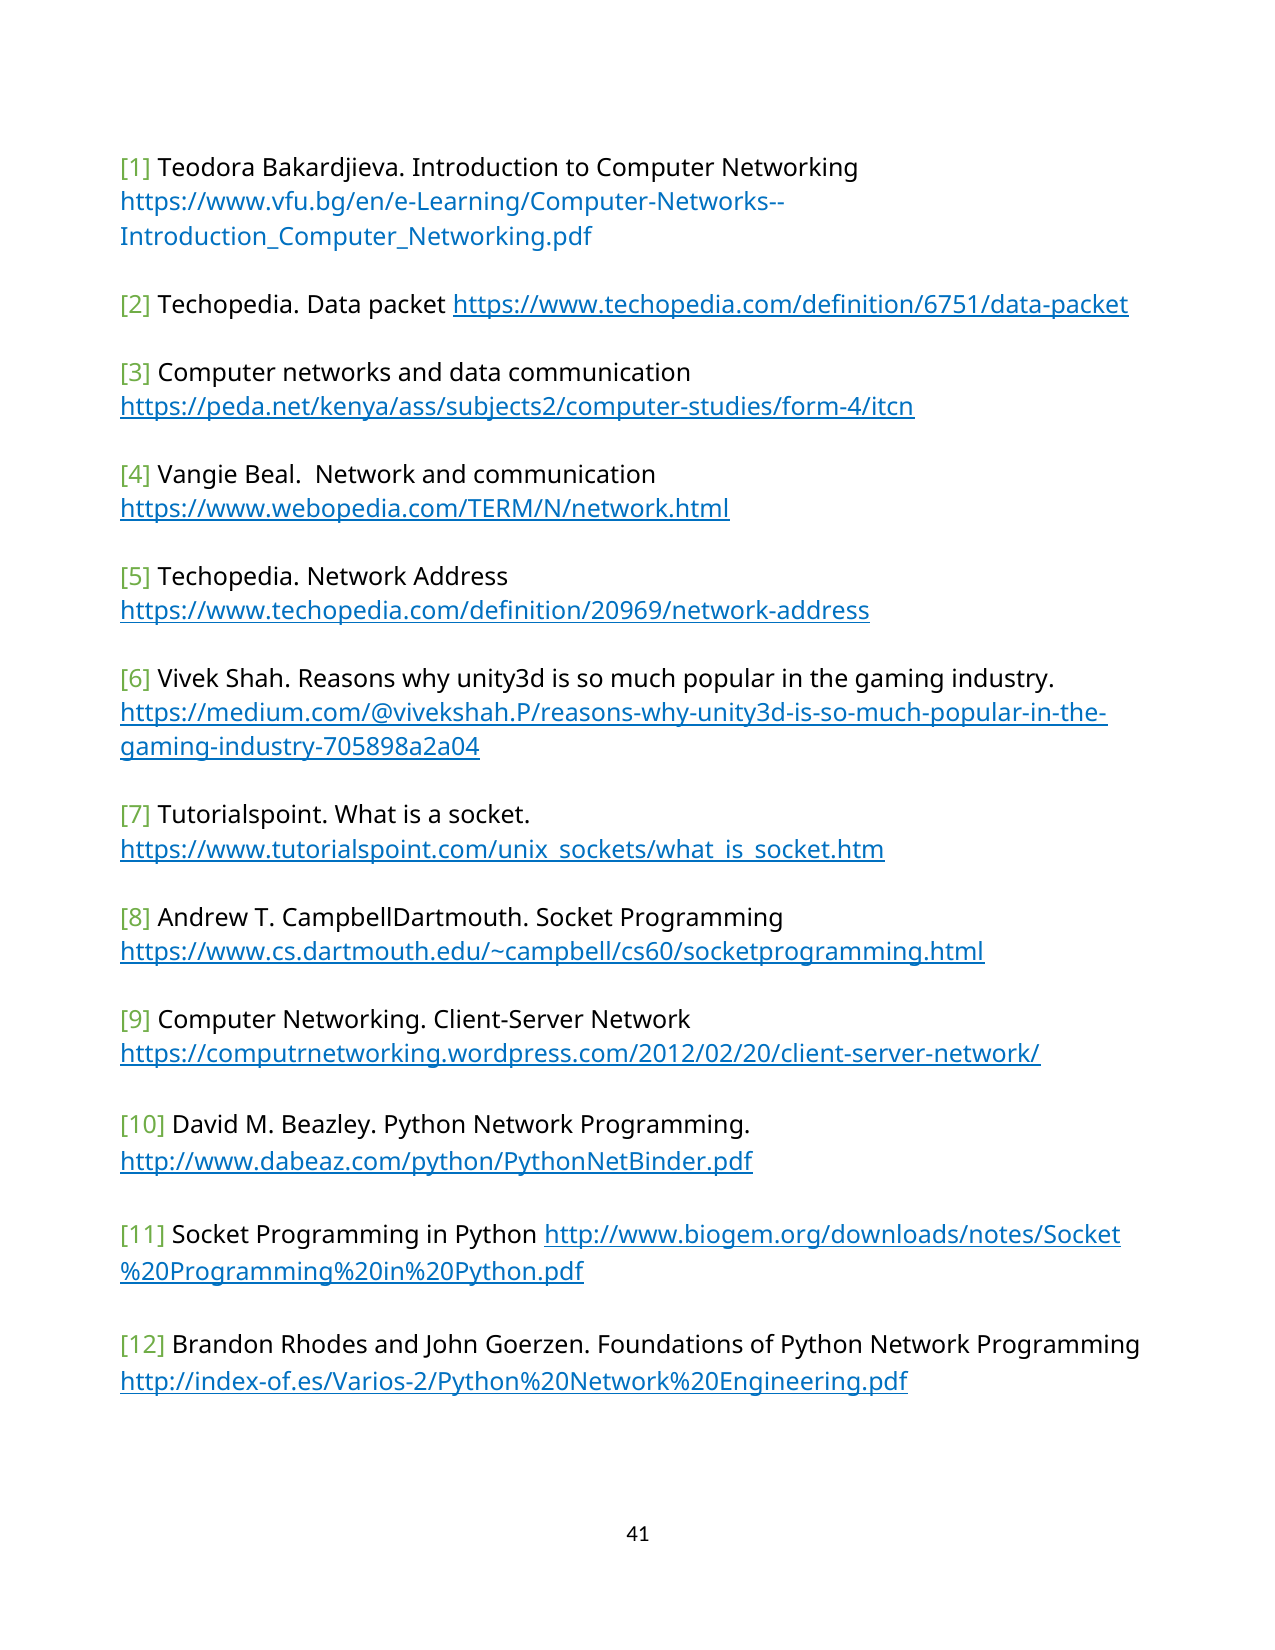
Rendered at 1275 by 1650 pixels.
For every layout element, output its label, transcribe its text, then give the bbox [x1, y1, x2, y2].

text [9] Computer Networking. Client-Server Network https://computrnetworking.wordpress.com/2012/02/20/client-server-network/ [120, 1002, 1155, 1070]
text [12] Brandon Rhodes and John Goerzen. Foundations of Python Network Programming http://index-of.es/Varios-2/Python%20Network%20Engineering.pdf [120, 1327, 1155, 1398]
text [11] Socket Programming in Python http://www.biogem.org/downloads/notes/Socket%20Programming%20in%20Python.pdf [120, 1217, 1155, 1288]
text https://www.techopedia.com/definition/20969/network-address [120, 593, 1155, 627]
text [6] Vivek Shah. Reasons why unity3d is so much popular in the gaming industry. https://medium.com/@vivekshah.P/reasons-why-unity3d-is-so-much-popular-in-the-gaming-industry-705898a2a04 [120, 661, 1155, 763]
text [1] Teodora Bakardjieva. Introduction to Computer Networking https://www.vfu.bg/en/e-Learning/Computer-Networks--Introduction_Computer_Networking.pdf [120, 150, 1155, 252]
text [8] Andrew T. CampbellDartmouth. Socket Programming https://www.cs.dartmouth.edu/~campbell/cs60/socketprogramming.html [120, 899, 1155, 967]
text [2] Techopedia. Data packet https://www.techopedia.com/definition/6751/data-packet [120, 286, 1155, 320]
text [5] Techopedia. Network Address [120, 559, 1155, 593]
text [10] David M. Beazley. Python Network Programming. http://www.dabeaz.com/python/PythonNetBinder.pdf [120, 1106, 1155, 1177]
text [4] Vangie Beal. Network and communication https://www.webopedia.com/TERM/N/network.html [120, 457, 1155, 525]
text [3] Computer networks and data communication https://peda.net/kenya/ass/subjects2/computer-studies/form-4/itcn [120, 354, 1155, 422]
text [7] Tutorialspoint. What is a socket. https://www.tutorialspoint.com/unix_sockets/what_is_socket.htm [120, 797, 1155, 865]
